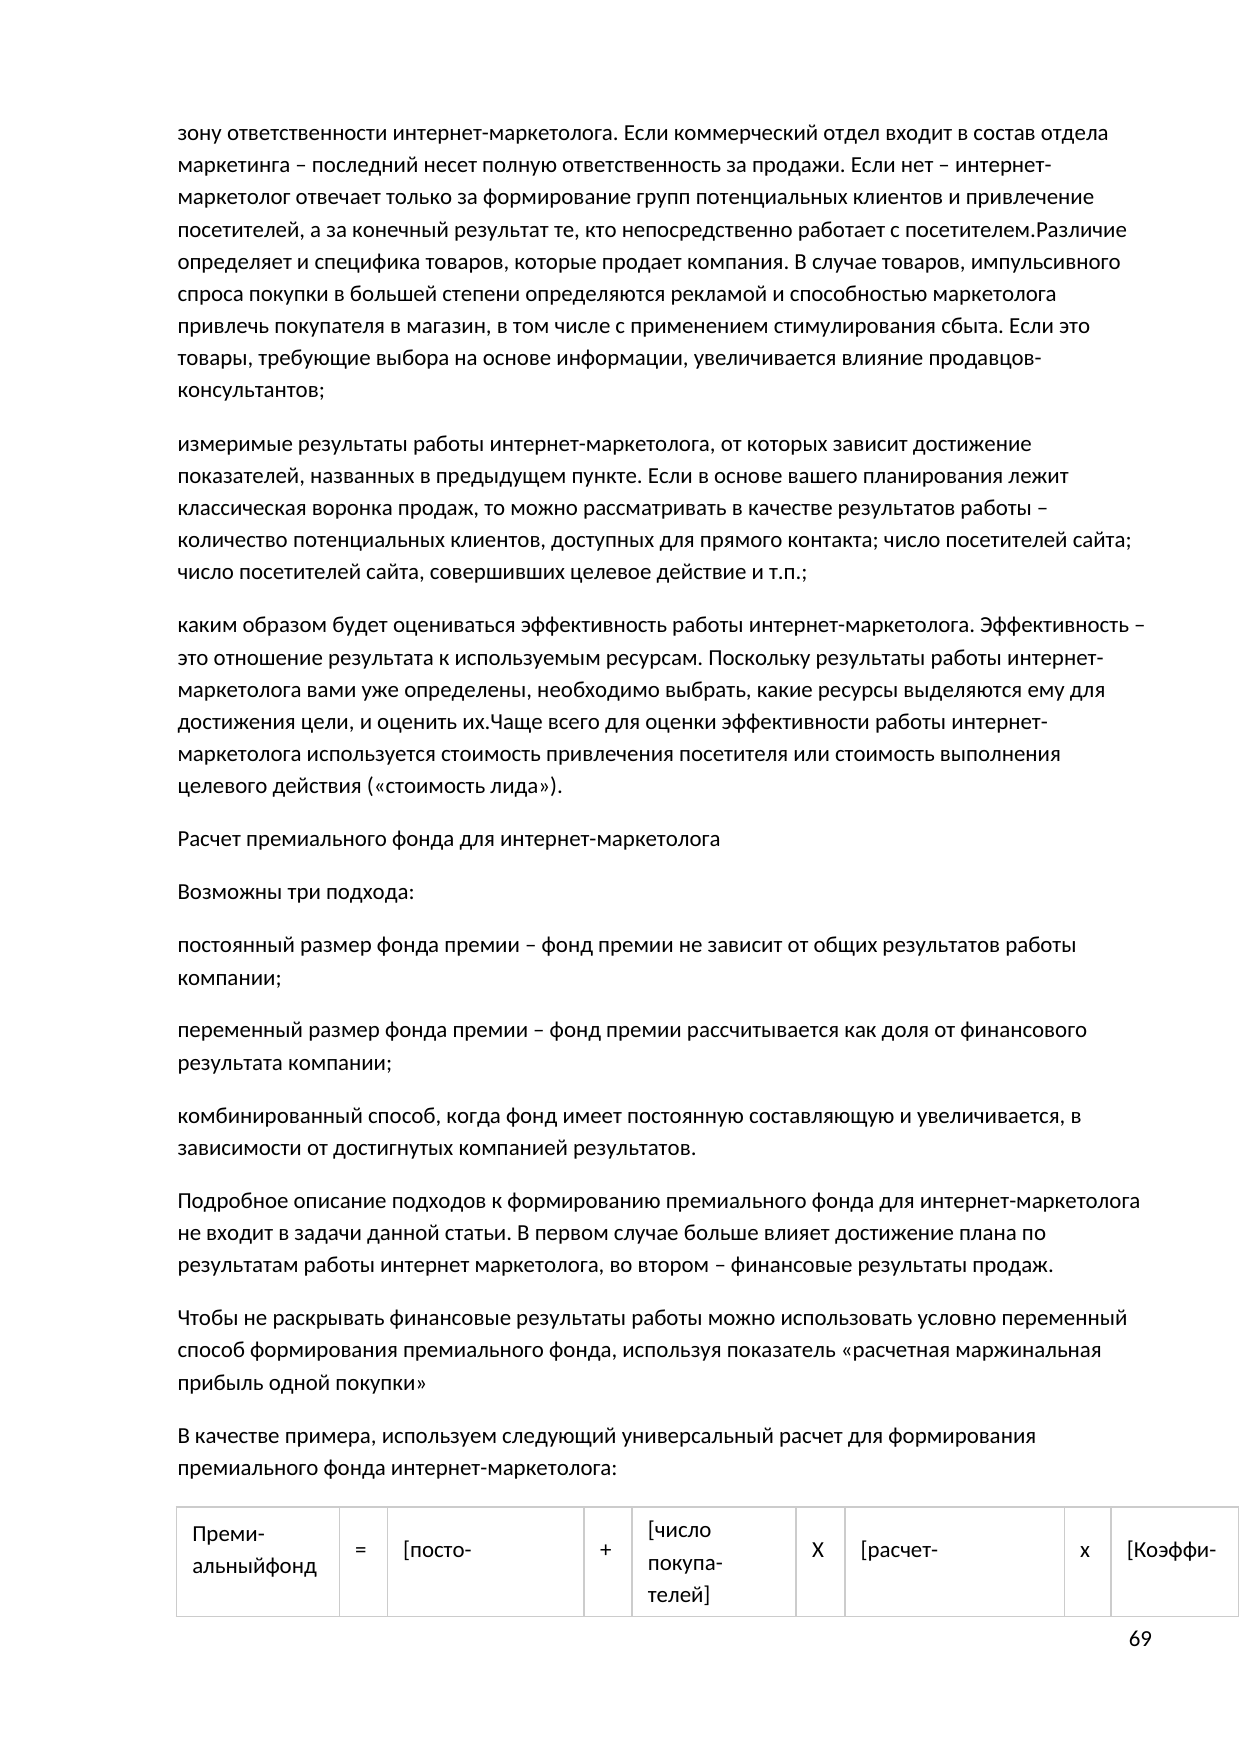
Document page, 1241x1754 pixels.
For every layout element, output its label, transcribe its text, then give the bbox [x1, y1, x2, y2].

text переменный размер фонда премии – фонд премии рассчитывается как доля от финансового результата компании; [177, 1016, 1152, 1076]
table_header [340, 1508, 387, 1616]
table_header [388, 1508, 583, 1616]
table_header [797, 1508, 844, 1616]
text зону ответственности интернет-маркетолога. Если коммерческий отдел входит в состав отдела маркетинга – последний несет полную ответственность за продажи. Если нет – интернет-маркетолог отвечает только за формирование групп потенциальных клиентов и привлечение посетителей, а за конечный результат те, кто непосредственно работает с посетителем.Различие определяет и специфика товаров, которые продает компания. В случае товаров, импульсивного спроса покупки в большей степени определяются рекламой и способностью маркетолога привлечь покупателя в магазин, в том числе с применением стимулирования сбыта. Если это товары, требующие выбора на основе информации, увеличивается влияние продавцов-консультантов; [177, 118, 1152, 404]
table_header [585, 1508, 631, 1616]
text Чтобы не раскрывать финансовые результаты работы можно использовать условно переменный способ формирования премиального фонда, используя показатель «расчетная маржинальная прибыль одной покупки» [177, 1303, 1152, 1396]
text Возможны три подхода: [177, 877, 1152, 905]
text постоянный размер фонда премии – фонд премии не зависит от общих результатов работы компании; [177, 930, 1152, 991]
text комбинированный способ, когда фонд имеет постоянную составляющую и увеличивается, в зависимости от достигнутых компанией результатов. [177, 1101, 1152, 1161]
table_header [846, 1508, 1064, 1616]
text В качестве примера, используем следующий универсальный расчет для формирования премиального фонда интернет-маркетолога: [177, 1421, 1152, 1481]
text Расчет премиального фонда для интернет-маркетолога [177, 824, 1152, 852]
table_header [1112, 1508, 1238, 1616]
text Подробное описание подходов к формированию премиального фонда для интернет-маркетолога не входит в задачи данной статьи. В первом случае больше влияет достижение плана по результатам работы интернет маркетолога, во втором – финансовые результаты продаж. [177, 1186, 1152, 1278]
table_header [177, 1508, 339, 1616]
text каким образом будет оцениваться эффективность работы интернет-маркетолога. Эффективность – это отношение результата к используемым ресурсам. Поскольку результаты работы интернет-маркетолога вами уже определены, необходимо выбрать, какие ресурсы выделяются ему для достижения цели, и оценить их.Чаще всего для оценки эффективности работы интернет-маркетолога используется стоимость привлечения посетителя или стоимость выполнения целевого действия («стоимость лида»). [177, 610, 1152, 799]
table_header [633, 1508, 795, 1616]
text измеримые результаты работы интернет-маркетолога, от которых зависит достижение показателей, названных в предыдущем пункте. Если в основе вашего планирования лежит классическая воронка продаж, то можно рассматривать в качестве результатов работы – количество потенциальных клиентов, доступных для прямого контакта; число посетителей сайта; число посетителей сайта, совершивших целевое действие и т.п.; [177, 429, 1152, 585]
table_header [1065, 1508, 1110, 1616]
